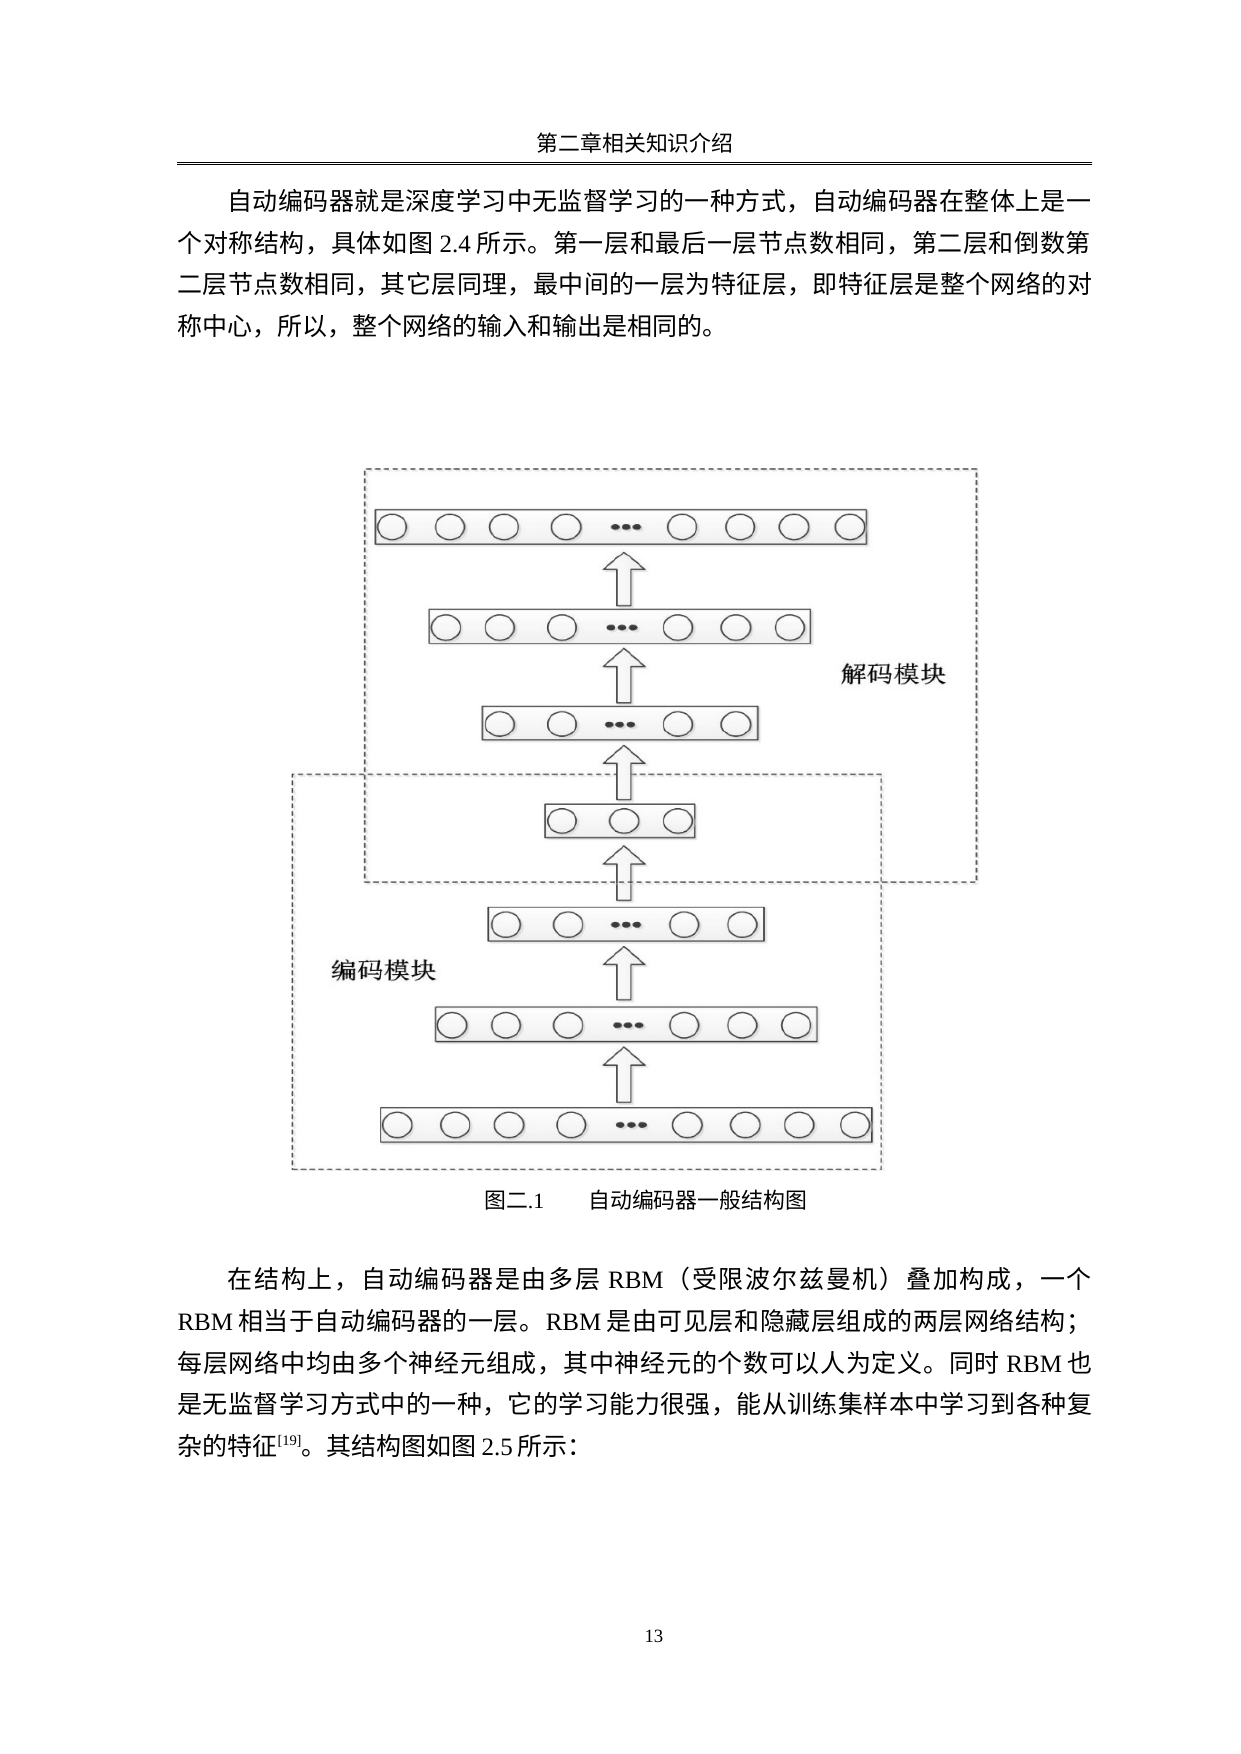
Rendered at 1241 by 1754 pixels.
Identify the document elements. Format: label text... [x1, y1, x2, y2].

text 在结构上，自动编码器是由多层RBM（受限波尔兹曼机）叠加构成，一个RBM相当于自动编码器的一层。RBM是由可见层和隐藏层组成的两层网络结构；每层网络中均由多个神经元组成，其中神经元的个数可以人为定义。同时RBM也是无监督学习方式中的一种，它的学习能力很强，能从训练集样本中学习到各种复杂的特征[19]。其结构图如图2.5所示： [177, 1256, 1092, 1464]
picture [291, 468, 979, 1171]
text 自动编码器一般结构图 [202, 1183, 1067, 1215]
text 自动编码器就是深度学习中无监督学习的一种方式，自动编码器在整体上是一个对称结构，具体如图2.4所示。第一层和最后一层节点数相同，第二层和倒数第二层节点数相同，其它层同理，最中间的一层为特征层，即特征层是整个网络的对称中心，所以，整个网络的输入和输出是相同的。 [177, 177, 1092, 344]
